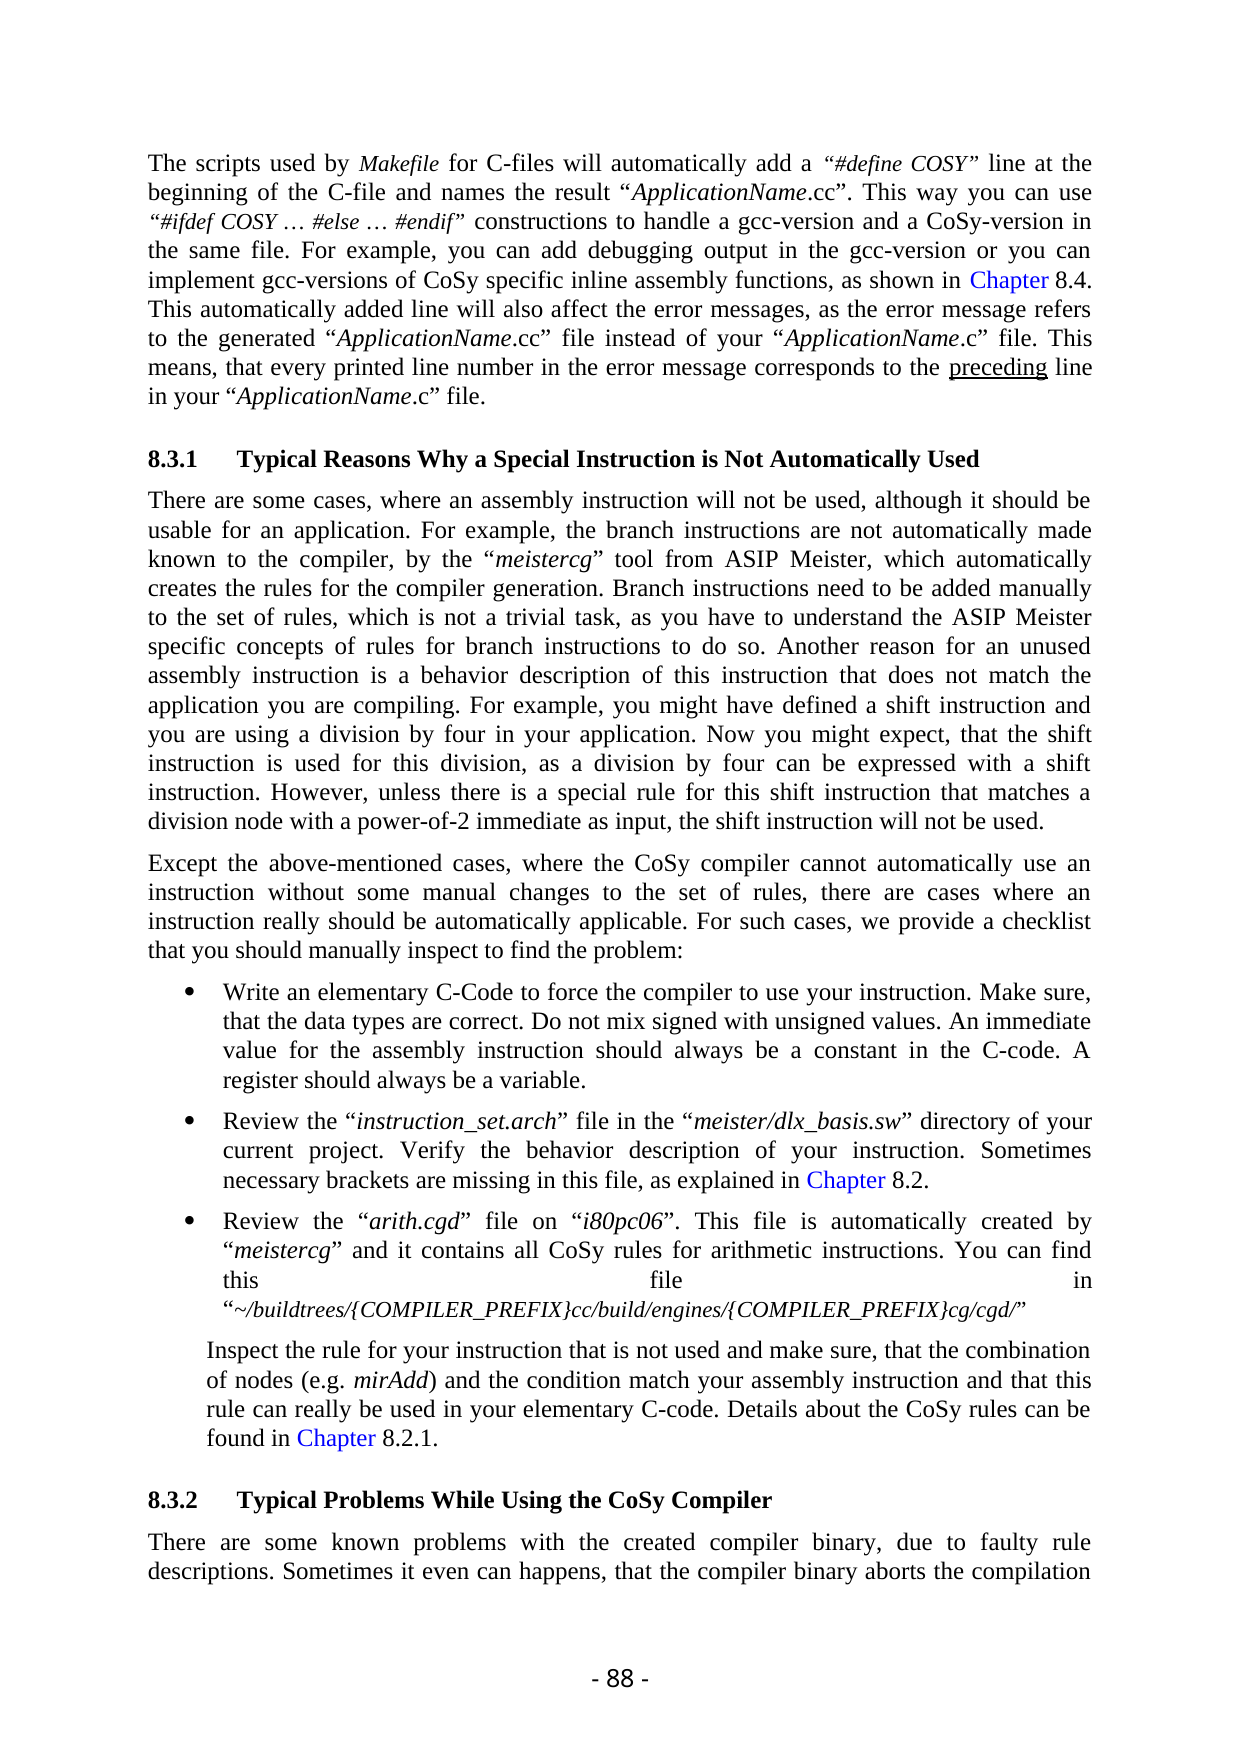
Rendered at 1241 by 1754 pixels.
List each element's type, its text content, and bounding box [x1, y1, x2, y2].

subtitle Typical Problems While Using the CoSy Compiler [148, 1477, 1092, 1514]
list Write an elementary C-Code to force the compiler to use your instruction. Make sure, that the data types are correct. Do not mix signed with unsigned values. An immediate value for the assembly instruction should always be a constant in the C-code. A register should always be a variable. [185, 977, 1092, 1093]
text Inspect the rule for your instruction that is not used and make sure, that the combination of nodes (e.g. mirAdd) and the condition match your assembly instruction and that this rule can really be used in your elementary C-code. Details about the CoSy rules can be found in Chapter ‎8.2.1. [206, 1335, 1092, 1452]
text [148, 1527, 1092, 1585]
subtitle Typical Reasons Why a Special Instruction is Not Automatically Used [148, 435, 1092, 473]
text Except the above-mentioned cases, where the CoSy compiler cannot automatically use an instruction without some manual changes to the set of rules, there are cases where an instruction really should be automatically applicable. For such cases, we provide a checklist that you should manually inspect to find the problem: [148, 848, 1092, 964]
list Review the “instruction_set.arch” file in the “meister/dlx_basis.sw” directory of your current project. Verify the behavior description of your instruction. Sometimes necessary brackets are missing in this file, as explained in Chapter ‎8.2. [185, 1106, 1092, 1193]
text The scripts used by Makefile for C-files will automatically add a “#define COSY” line at the beginning of the C-file and names the result “ApplicationName.cc”. This way you can use “#ifdef COSY … #else … #endif” constructions to handle a gcc-version and a CoSy-version in the same file. For example, you can add debugging output in the gcc-version or you can implement gcc-versions of CoSy specific inline assembly functions, as shown in Chapter ‎8.4. This automatically added line will also affect the error messages, as the error message refers to the generated “ApplicationName.cc” file instead of your “ApplicationName.c” file. This means, that every printed line number in the error message corresponds to the preceding line in your “ApplicationName.c” file. [148, 148, 1092, 410]
list Review the “arith.cgd” file on “i80pc06”. This file is automatically created by “meistercg” and it contains all CoSy rules for arithmetic instructions. You can find this file in “~/buildtrees/{COMPILER_PREFIX}cc/build/engines/{COMPILER_PREFIX}cg/cgd/” [185, 1206, 1092, 1323]
text There are some cases, where an assembly instruction will not be used, although it should be usable for an application. For example, the branch instructions are not automatically made known to the compiler, by the “meistercg” tool from ASIP Meister, which automatically creates the rules for the compiler generation. Branch instructions need to be added manually to the set of rules, which is not a trivial task, as you have to understand the ASIP Meister specific concepts of rules for branch instructions to do so. Another reason for an unused assembly instruction is a behavior description of this instruction that does not match the application you are compiling. For example, you might have defined a shift instruction and you are using a division by four in your application. Now you might expect, that the shift instruction is used for this division, as a division by four can be expressed with a shift instruction. However, unless there is a special rule for this shift instruction that matches a division node with a power-of-2 immediate as input, the shift instruction will not be used. [148, 485, 1092, 835]
